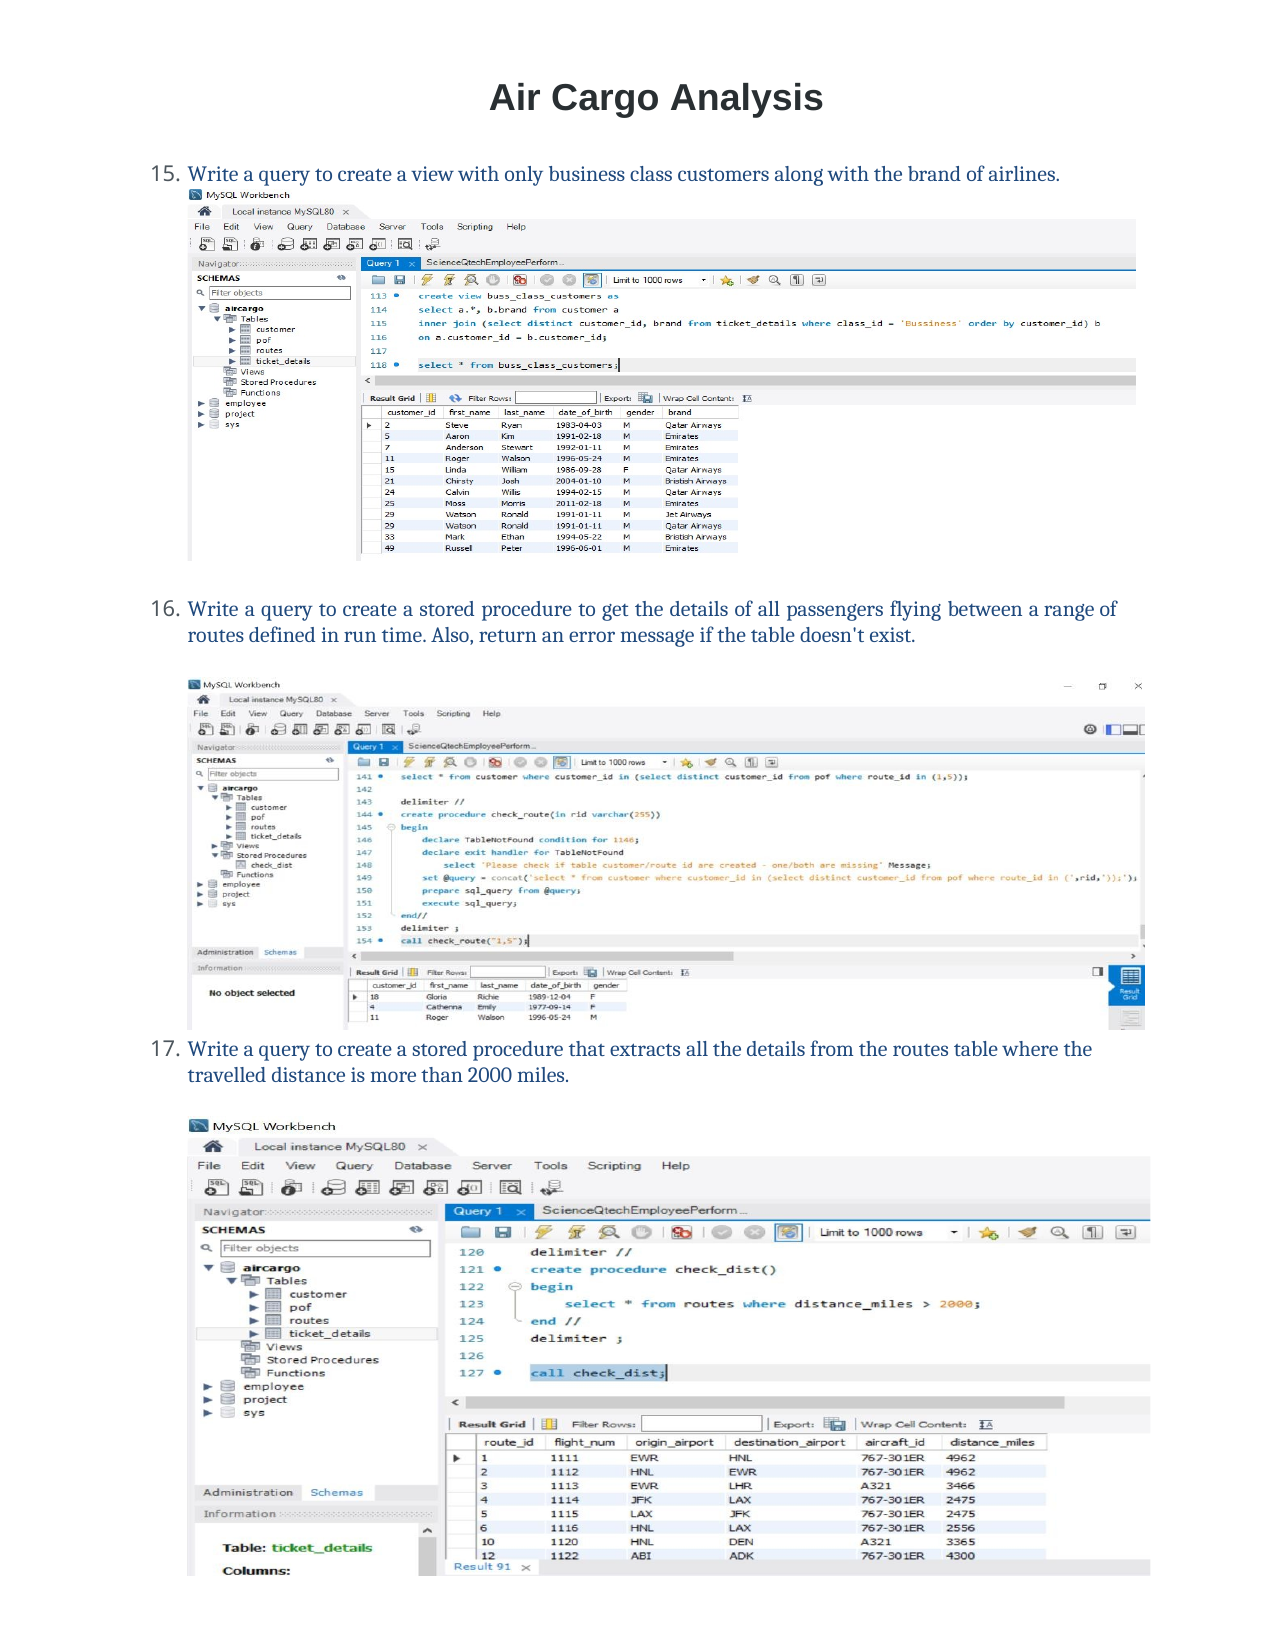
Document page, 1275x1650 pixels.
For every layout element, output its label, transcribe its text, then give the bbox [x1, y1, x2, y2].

picture [187, 677, 1145, 1030]
picture [187, 1116, 1151, 1576]
list Write a query to create a view with only business class customers along with the brand of airlines. [150, 158, 1173, 187]
list Write a query to create a stored procedure to get the details of all passengers flying between a range of routes defined in run time. Also, return an error message if the table doesn't exist. [150, 593, 1125, 648]
list Write a query to create a stored procedure that extracts all the details from the routes table where the travelled distance is more than 2000 miles. [150, 1033, 1126, 1088]
picture [187, 189, 1136, 561]
